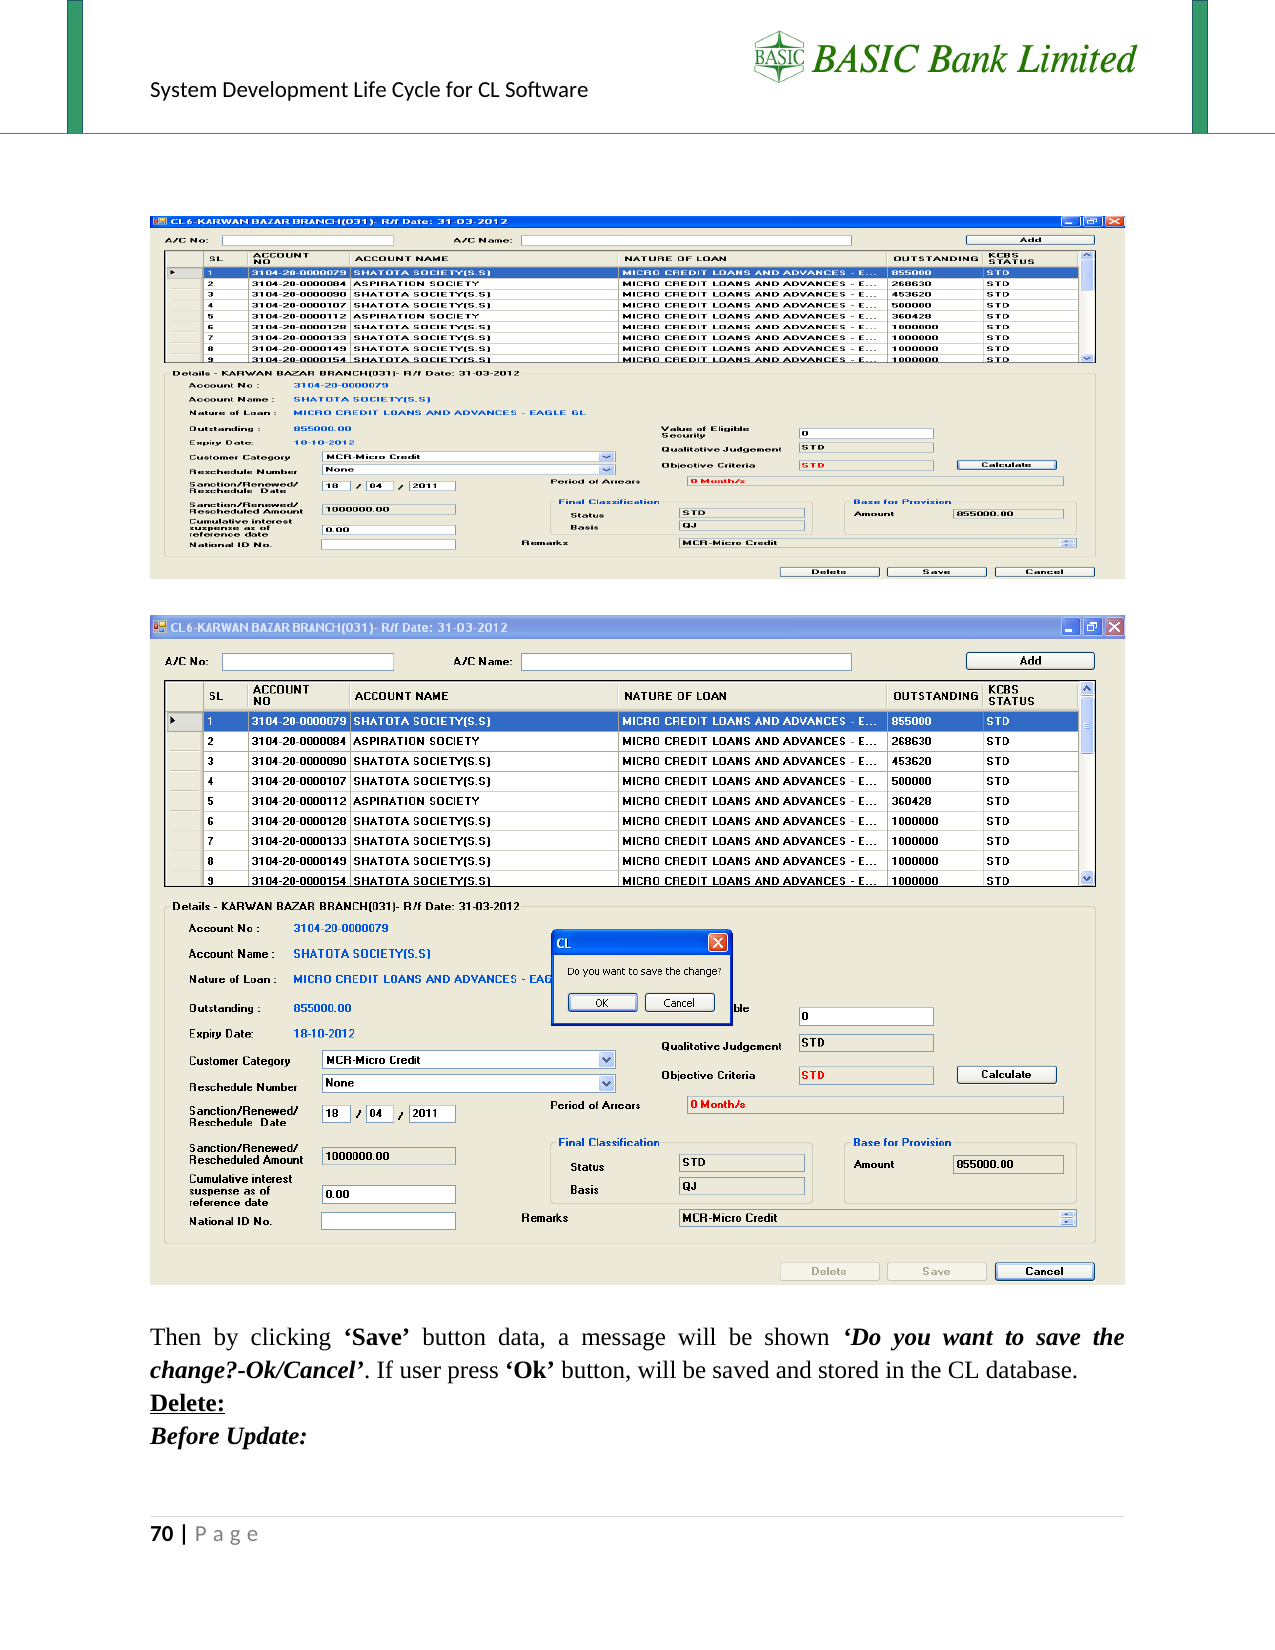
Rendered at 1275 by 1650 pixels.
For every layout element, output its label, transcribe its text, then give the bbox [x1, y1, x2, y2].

text Before Update: [150, 1421, 1125, 1449]
picture [150, 615, 1125, 1285]
picture [749, 29, 1140, 84]
text Delete: [150, 1388, 1125, 1416]
picture [150, 216, 1125, 579]
text Then by clicking ‘Save’ button data, a message will be shown ‘Do you want to save the change?-Ok/Cancel’. If user press ‘Ok’ button, will be saved and stored in the CL database. [150, 1322, 1125, 1383]
